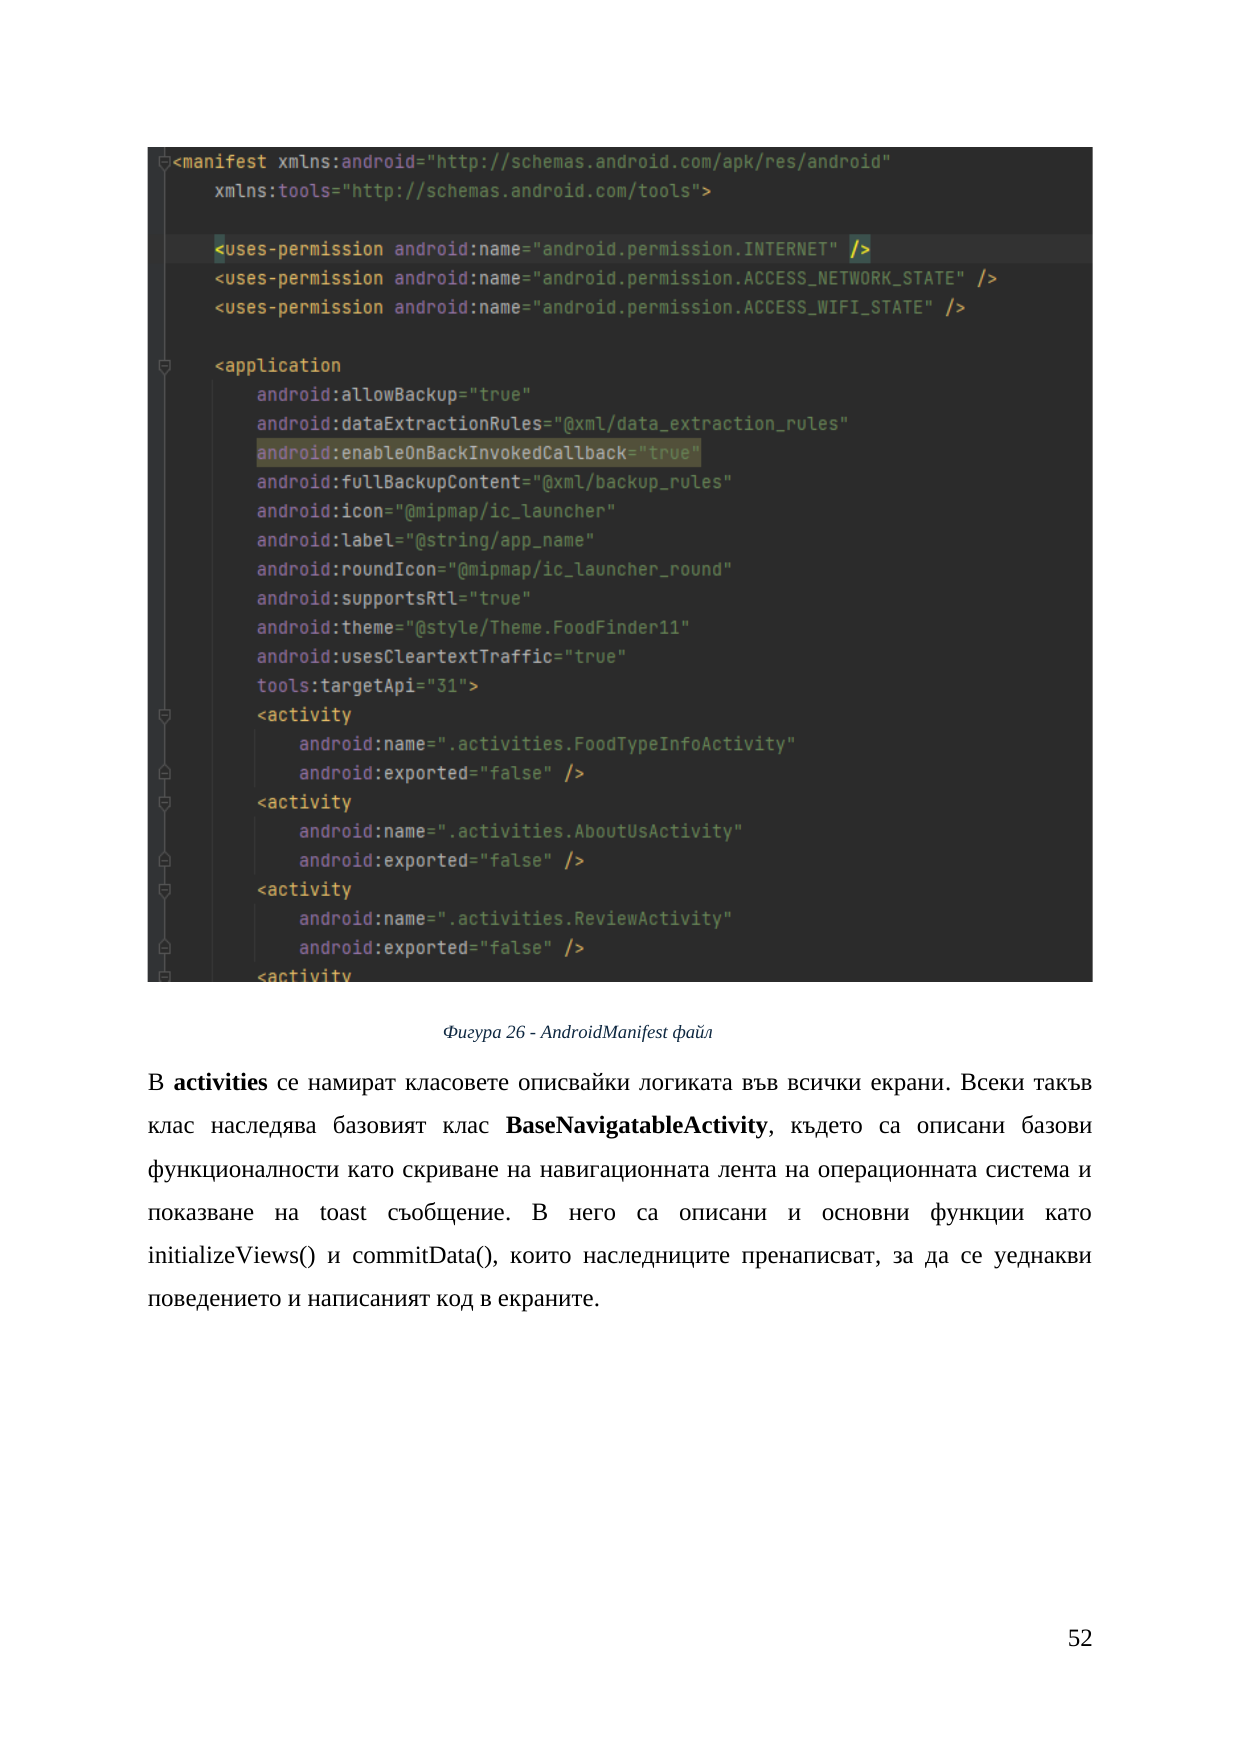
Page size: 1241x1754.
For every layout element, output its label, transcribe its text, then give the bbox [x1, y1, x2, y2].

text Фигура 26 - AndroidManifest файл [368, 1021, 1093, 1042]
text В activities се намират класовете описвайки логиката във всички екрани. Всеки такъв клас наследява базовият клас BaseNavigatableActivity, където са описани базови функционалности като скриване на навигационната лента на операционната система и показване на toast съобщение. В него са описани и основни функции като initializeViews() и commitData(), които наследниците пренаписват, за да се уеднакви поведението и написаният код в екраните. [148, 1067, 1093, 1312]
picture [147, 147, 1093, 982]
